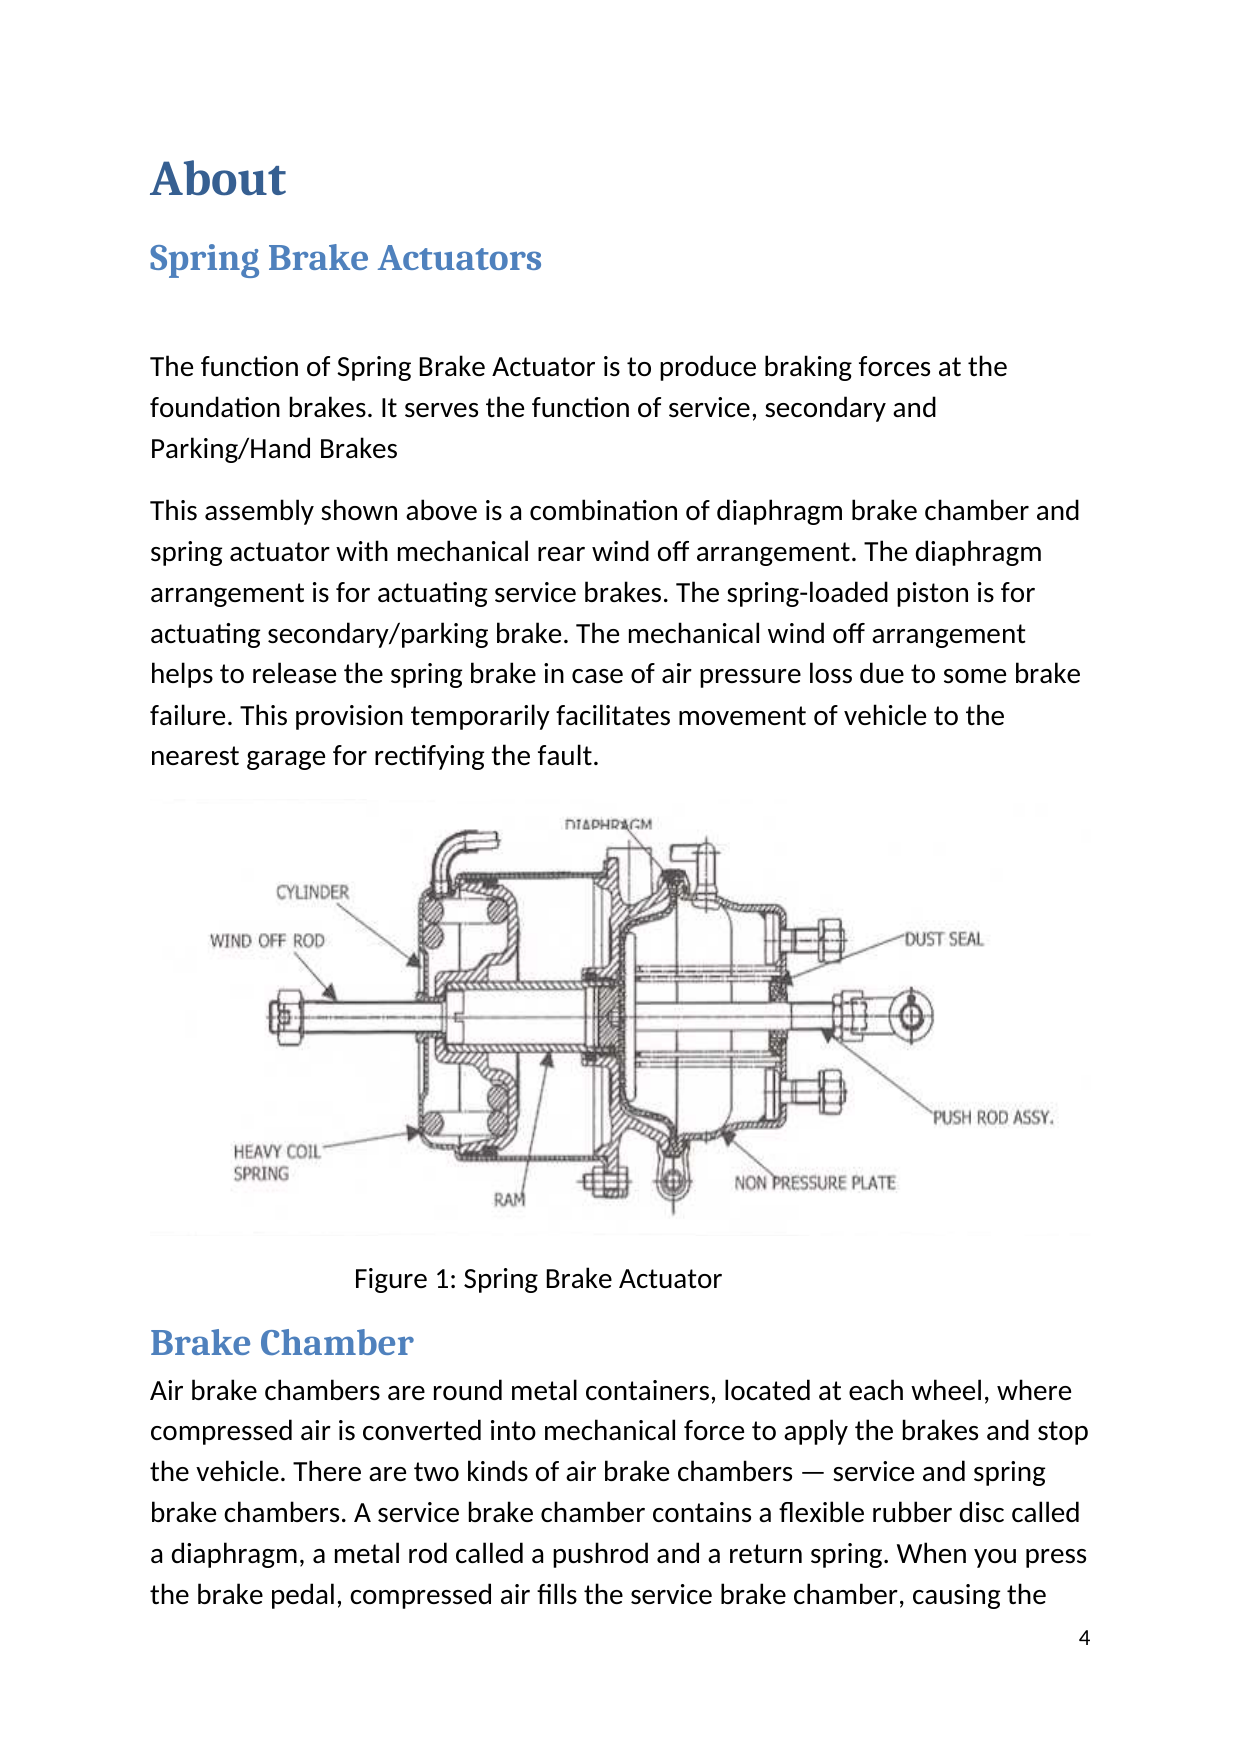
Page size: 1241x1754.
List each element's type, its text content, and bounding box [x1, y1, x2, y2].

subtitle Brake Chamber [150, 1322, 1090, 1365]
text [150, 1372, 1090, 1612]
text The function of Spring Brake Actuator is to produce braking forces at the foundation brakes. It serves the function of service, secondary and Parking/Hand Brakes [150, 348, 1090, 466]
text This assembly shown above is a combination of diaphragm brake chamber and spring actuator with mechanical rear wind off arrangement. The diaphragm arrangement is for actuating service brakes. The spring-loaded piston is for actuating secondary/parking brake. The mechanical wind off arrangement helps to release the spring brake in case of air pressure loss due to some brake failure. This provision temporarily facilitates movement of vehicle to the nearest garage for rectifying the fault. [150, 492, 1090, 773]
subtitle Spring Brake Actuators [150, 237, 1090, 280]
text Figure 1: Spring Brake Actuator [150, 1260, 1090, 1296]
subtitle About [150, 150, 1090, 207]
